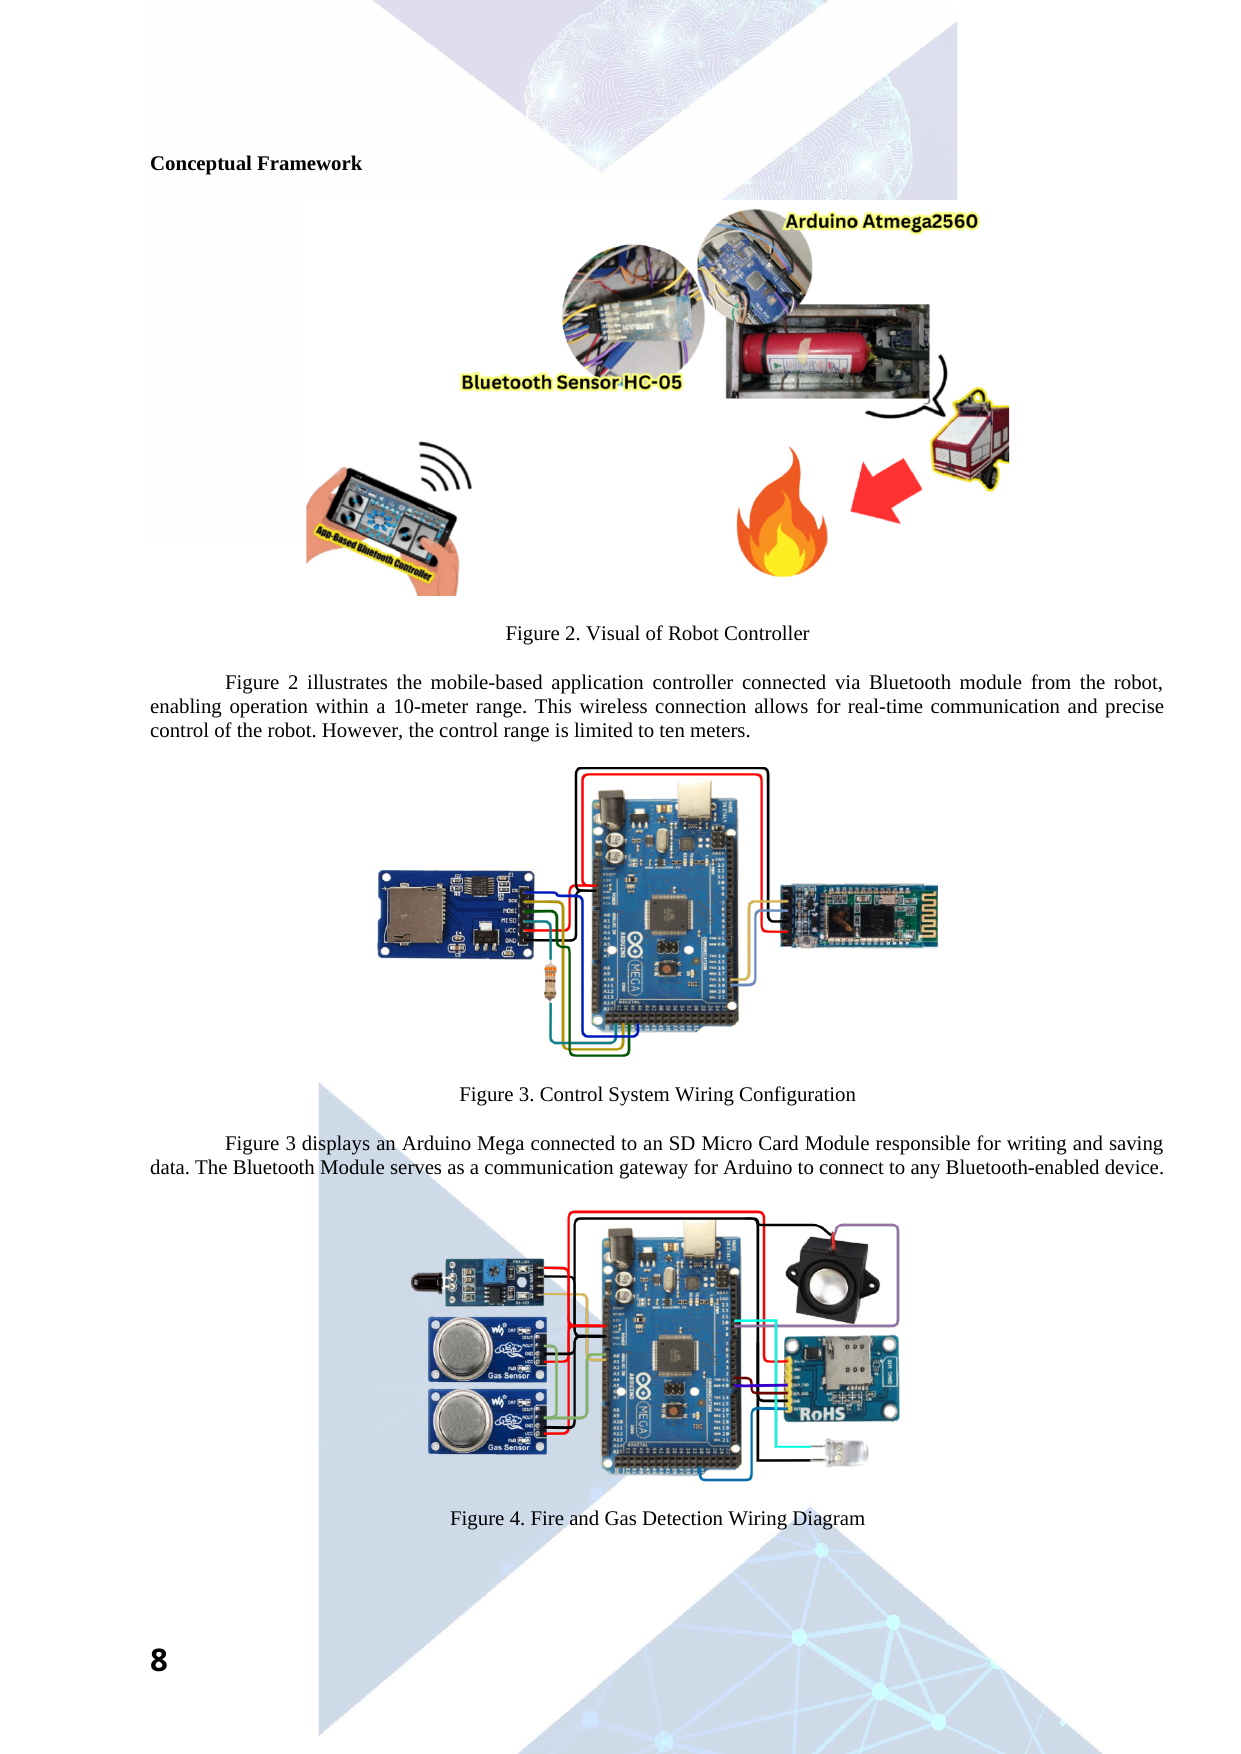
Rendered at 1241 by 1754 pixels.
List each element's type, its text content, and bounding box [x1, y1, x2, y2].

picture [318, 1081, 1241, 1754]
text Figure 2 illustrates the mobile-based application controller connected via Bluetooth module from the robot, enabling operation within a 10-meter range. This wireless connection allows for real-time communication and precise control of the robot. However, the control range is limited to ten meters. [150, 670, 1165, 742]
picture [377, 767, 939, 1057]
text Conceptual Framework [150, 151, 1165, 175]
text Figure 2. Visual of Robot Controller [150, 621, 1165, 645]
text Figure 3. Control System Wiring Configuration [150, 1082, 1165, 1106]
picture [141, 0, 1010, 596]
text Figure 3 displays an Arduino Mega connected to an SD Micro Card Module responsible for writing and saving data. The Bluetooth Module serves as a communication gateway for Arduino to connect to any Bluetooth-enabled device. [150, 1131, 1165, 1179]
text Figure 4. Fire and Gas Detection Wiring Diagram [150, 1506, 1165, 1559]
